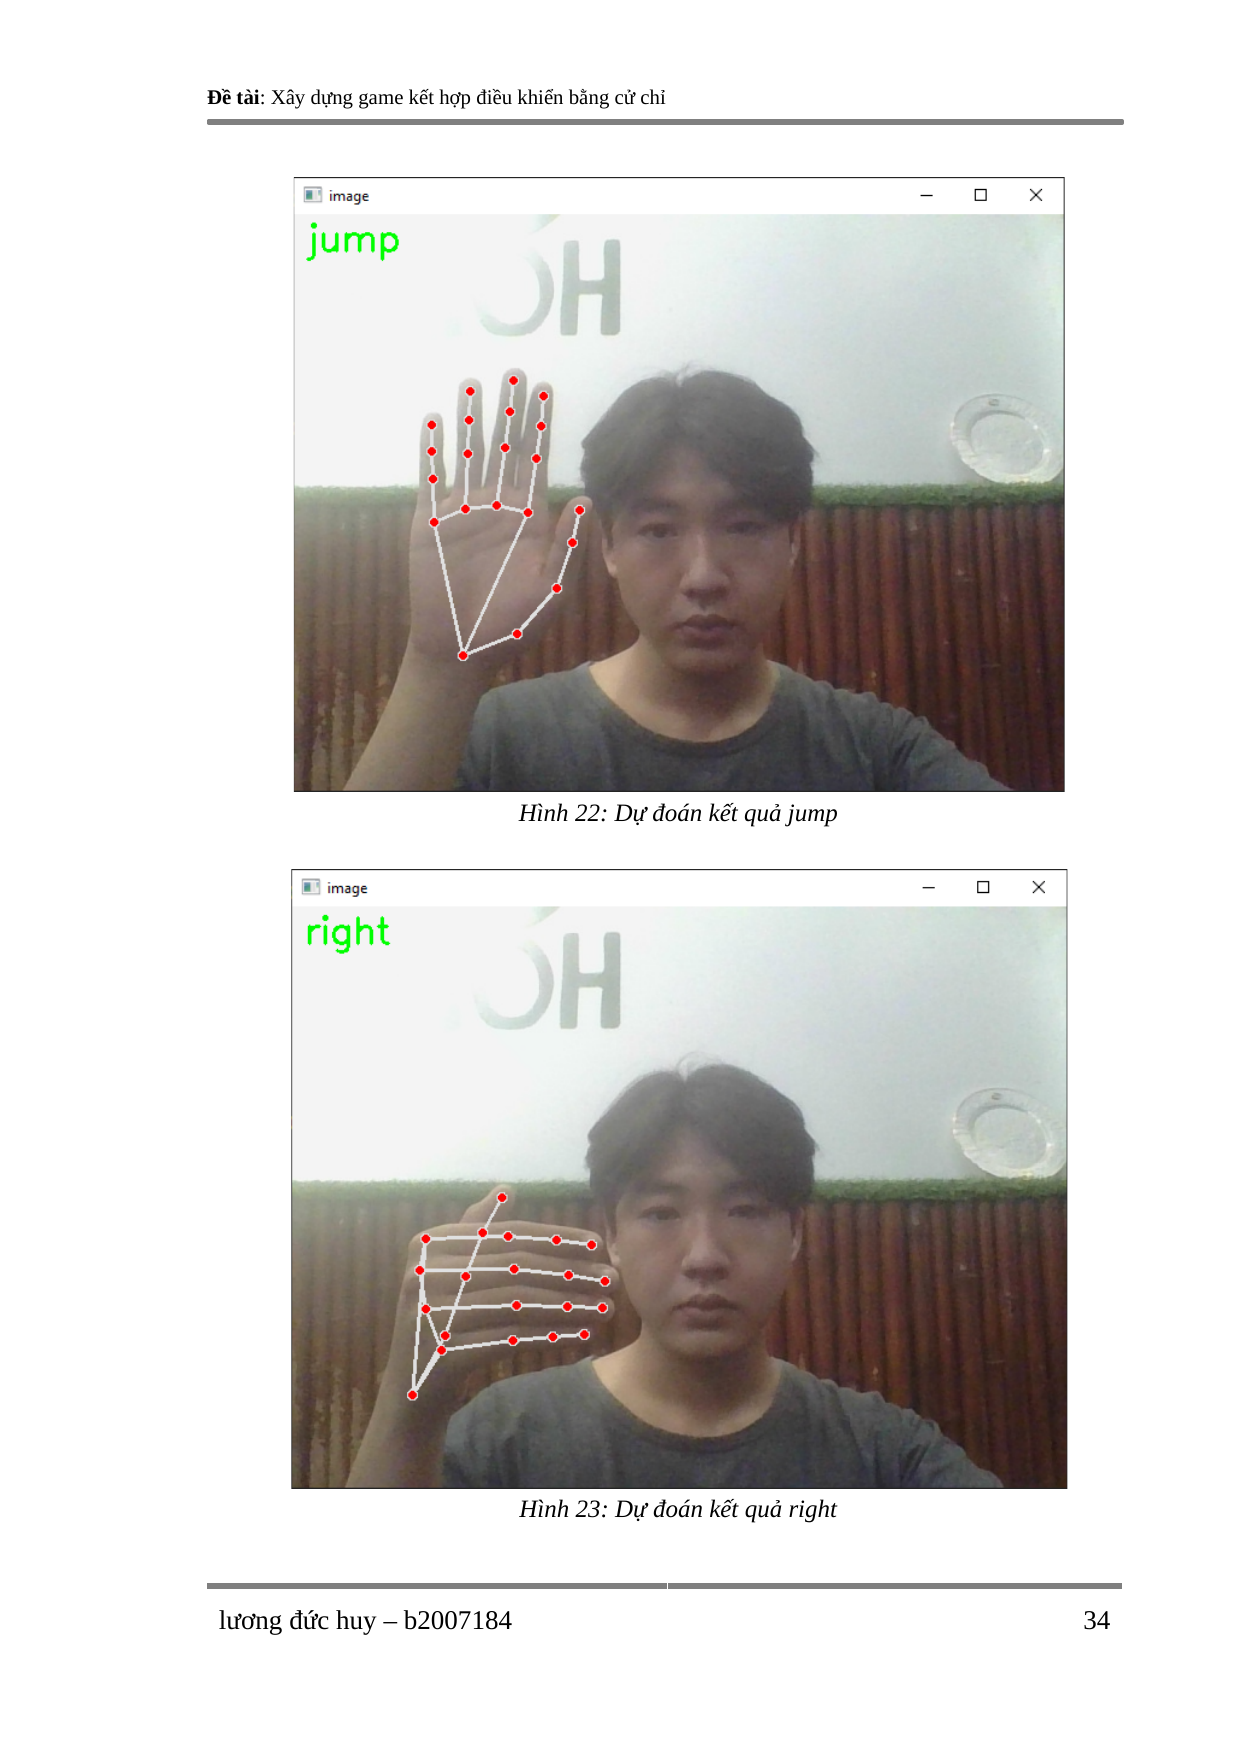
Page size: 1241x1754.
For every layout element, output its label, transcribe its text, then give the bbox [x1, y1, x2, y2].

text Hình 22: Dự đoán kết quả jump [236, 798, 1122, 826]
text Hình 23: Dự đoán kết quả right [236, 1494, 1122, 1523]
picture [291, 869, 1068, 1489]
picture [293, 177, 1065, 792]
